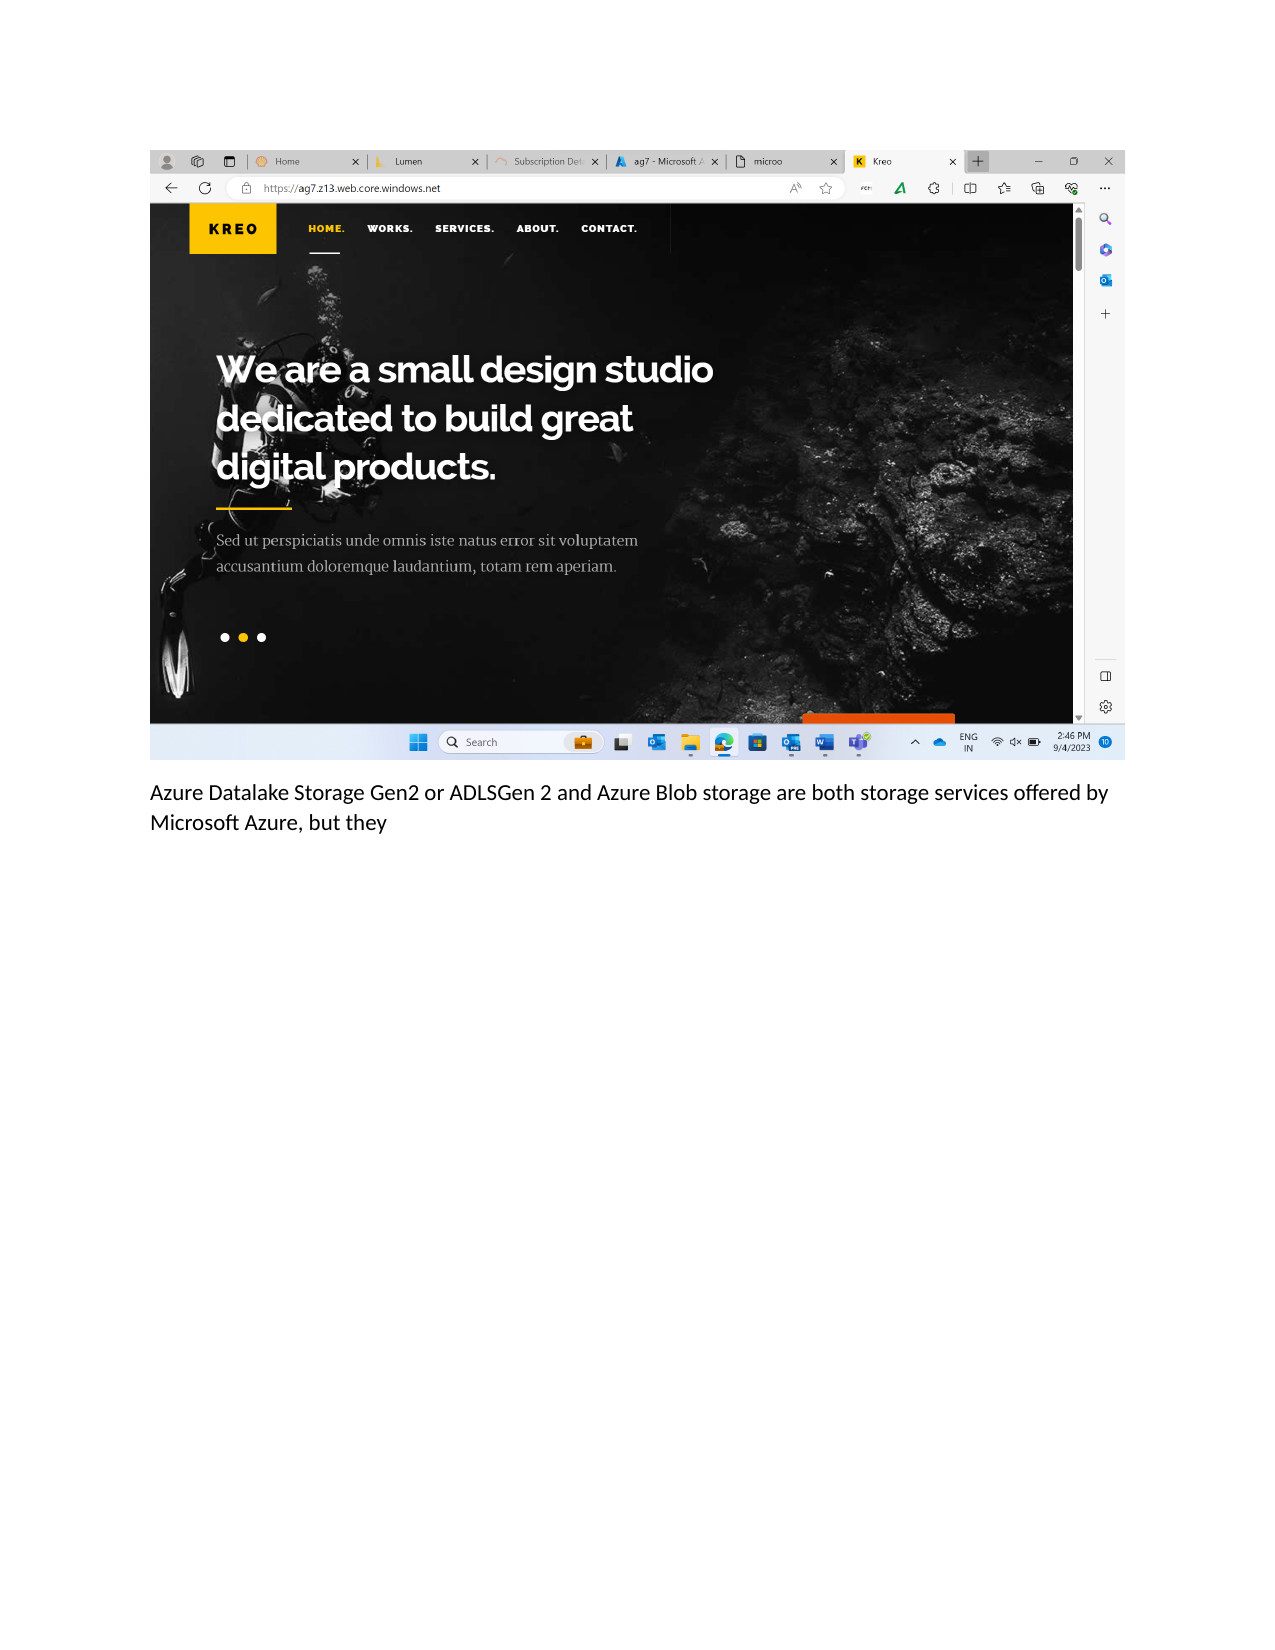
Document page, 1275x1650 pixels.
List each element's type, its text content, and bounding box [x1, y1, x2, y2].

picture [150, 150, 1125, 760]
text Azure Datalake Storage Gen2 or ADLSGen 2 and Azure Blob storage are both storage services offered by Microsoft Azure, but they [150, 778, 1125, 836]
